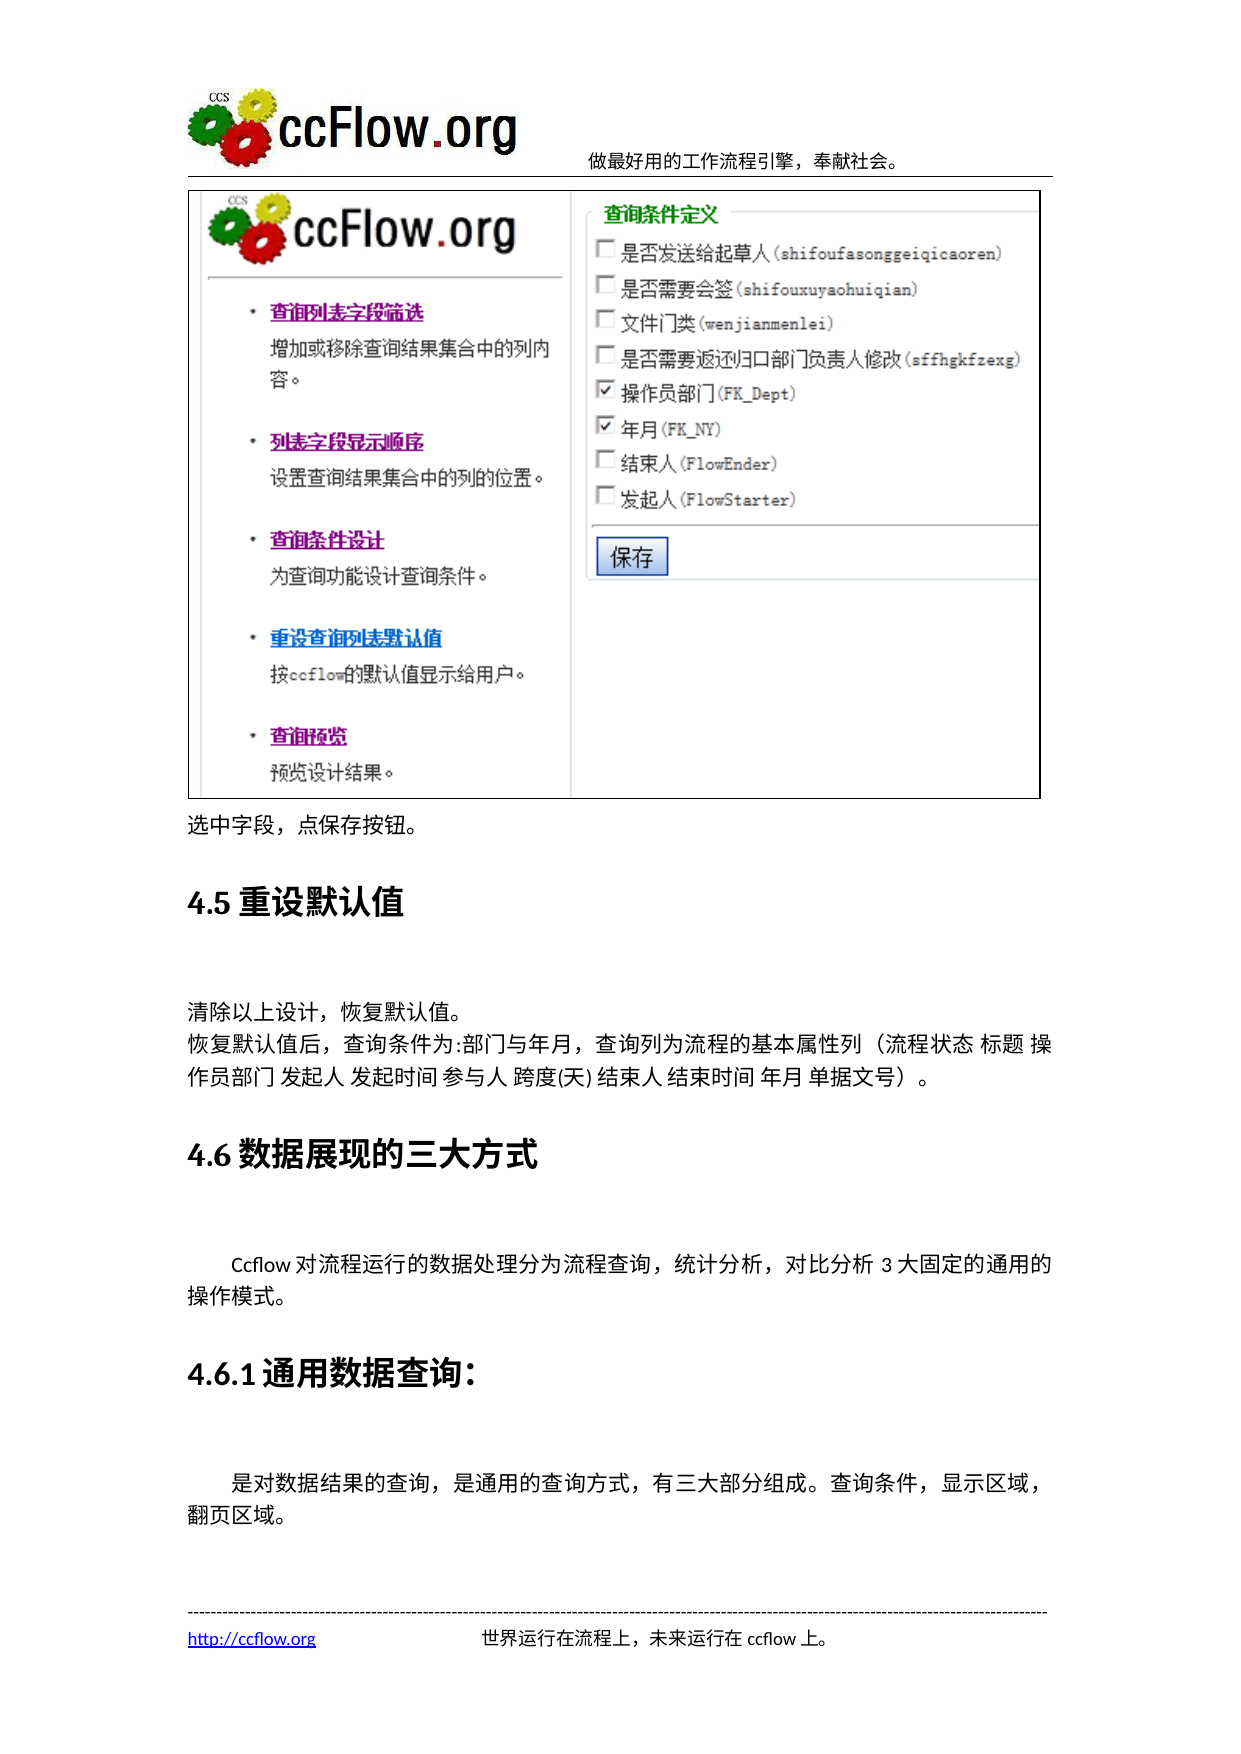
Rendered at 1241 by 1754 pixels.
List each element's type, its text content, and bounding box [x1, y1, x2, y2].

subtitle 4.6.1通用数据查询： [187, 1338, 1053, 1403]
text 选中字段，点保存按钮。 [187, 808, 1053, 840]
text 是对数据结果的查询，是通用的查询方式，有三大部分组成。查询条件，显示区域，翻页区域。 [187, 1466, 1053, 1531]
subtitle 4.6数据展现的三大方式 [187, 1119, 1053, 1184]
text Ccflow对流程运行的数据处理分为流程查询，统计分析，对比分析3大固定的通用的操作模式。 [187, 1246, 1053, 1311]
text 恢复默认值后，查询条件为:部门与年月，查询列为流程的基本属性列（流程状态 标题 操作员部门 发起人 发起时间 参与人 跨度(天) 结束人 结束时间 年月 单据文号）。 [187, 1027, 1053, 1092]
picture [187, 88, 521, 169]
subtitle 4.5 重设默认值 [187, 867, 1053, 932]
picture [189, 191, 1039, 798]
text 清除以上设计，恢复默认值。 [187, 994, 1053, 1027]
